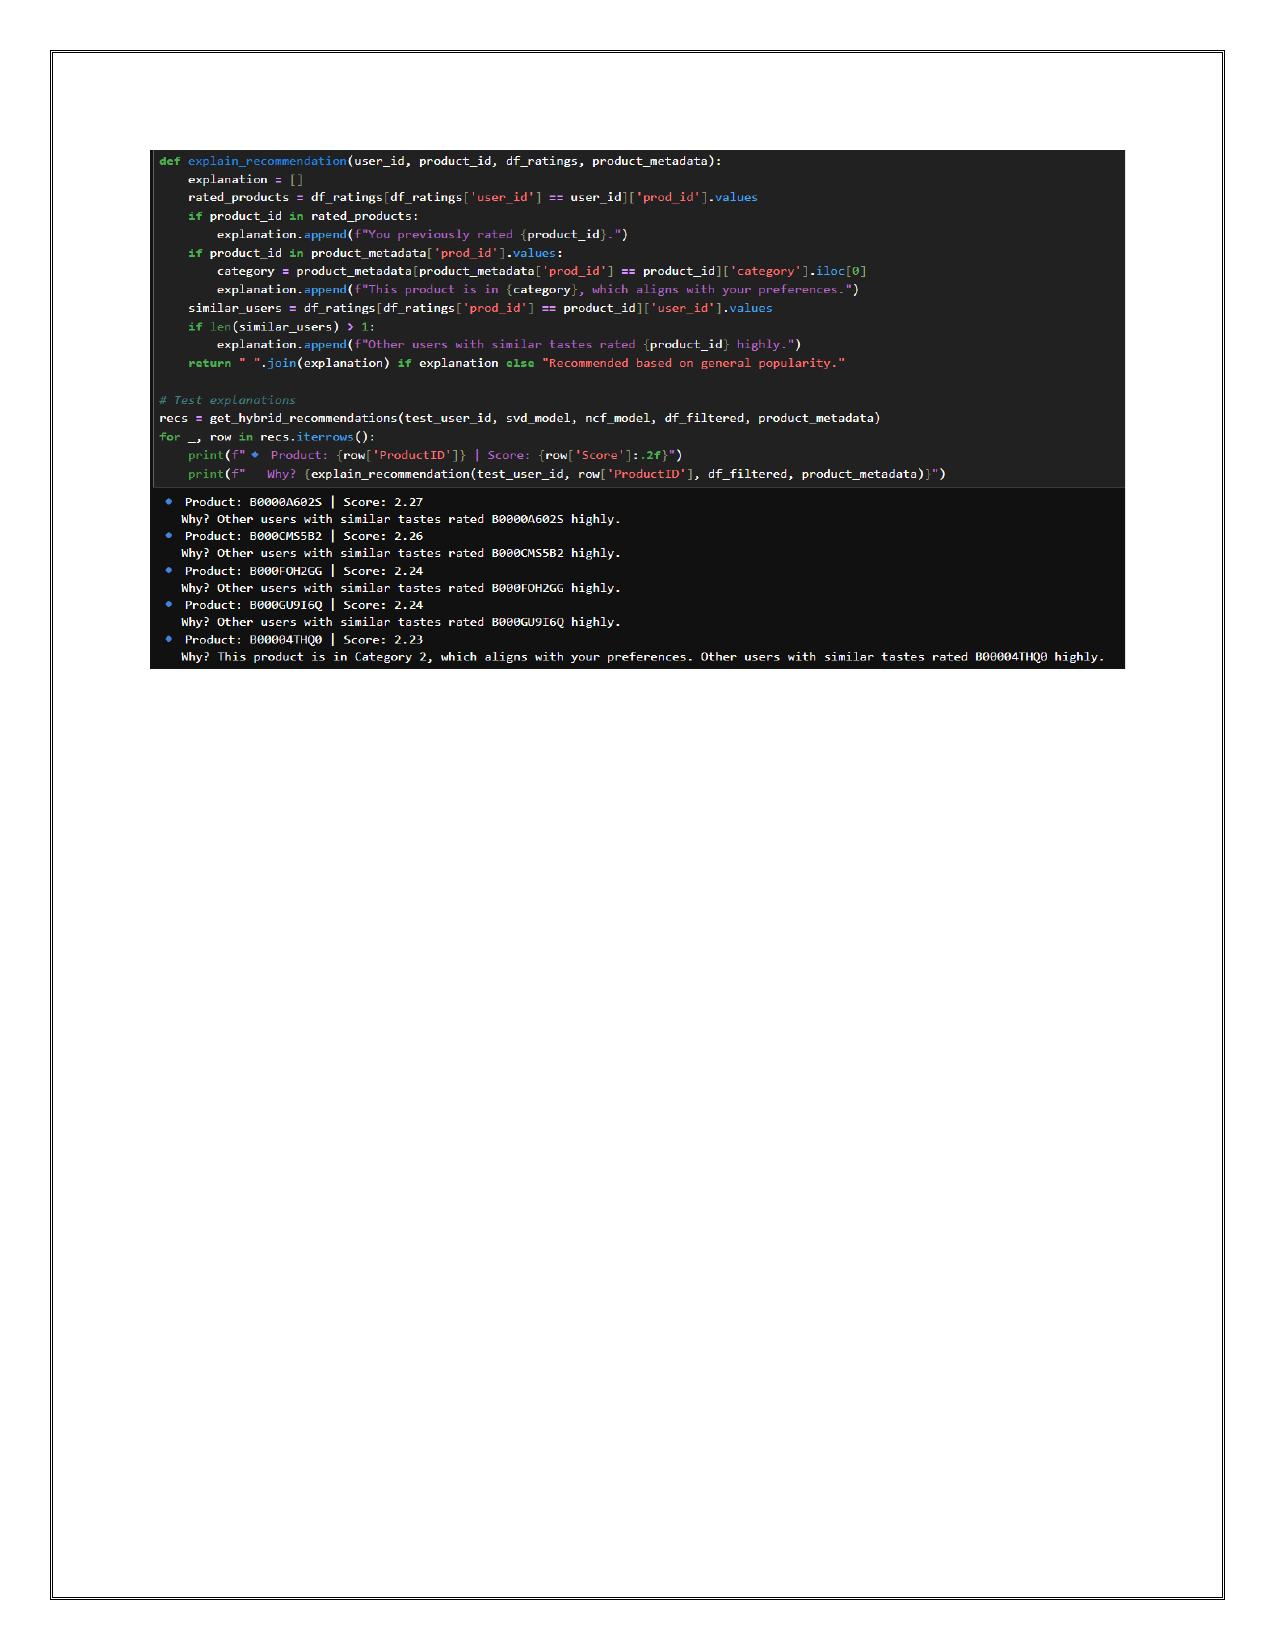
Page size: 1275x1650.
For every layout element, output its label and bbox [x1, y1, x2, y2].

picture [150, 150, 1125, 669]
